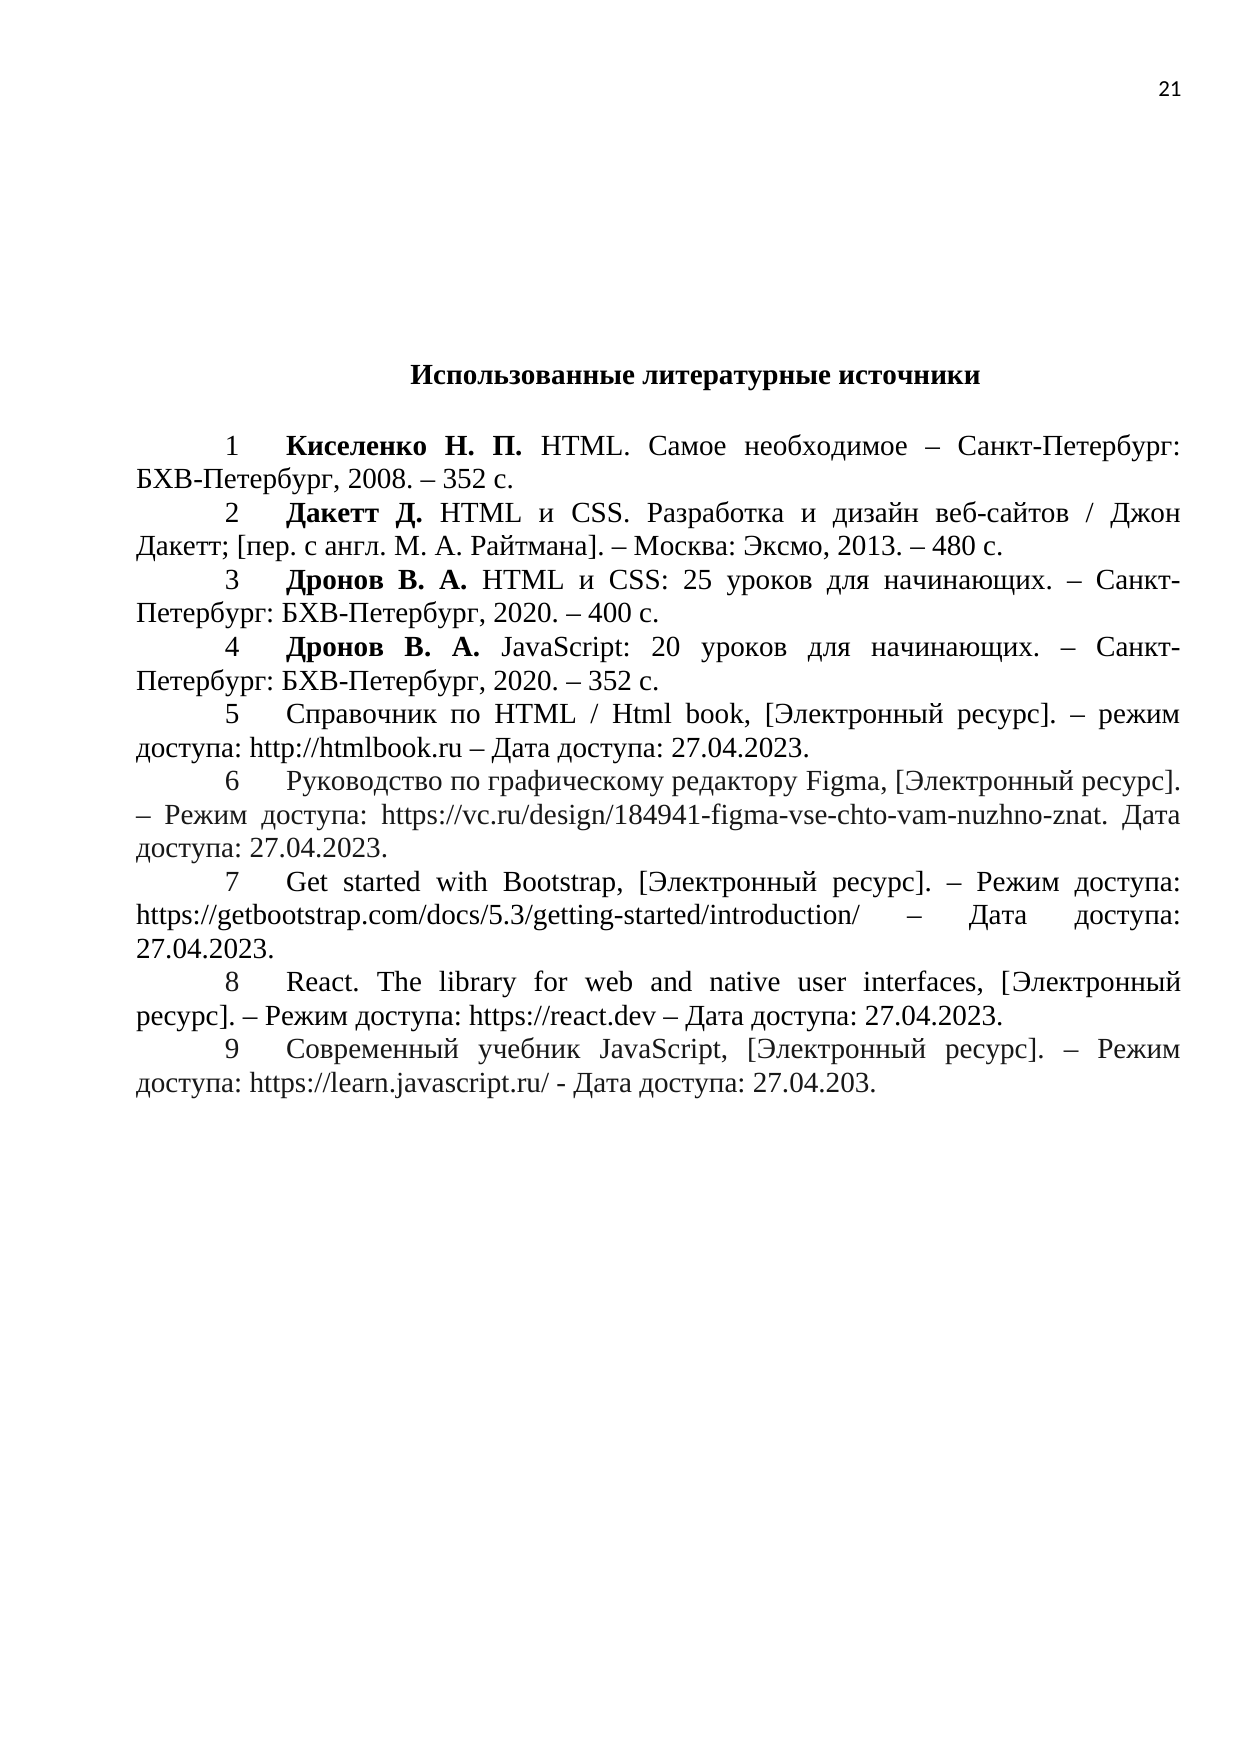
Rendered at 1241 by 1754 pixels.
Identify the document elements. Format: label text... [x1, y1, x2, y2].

list Дронов В. А. HTML и CSS: 25 уроков для начинающих. – Санкт-Петербург: БХВ-Петербург, 2020. – 400 с. [136, 562, 1181, 629]
list Руководство по графическому редактору Figma, [Электронный ресурс]. – Режим доступа: https://vc.ru/design/184941-figma-vse-chto-vam-nuzhno-znat. Дата доступа: 27.04.2023. [136, 763, 1181, 864]
list Дронов В. А. JavaScript: 20 уроков для начинающих. – Санкт-Петербург: БХВ-Петербург, 2020. – 352 с. [136, 629, 1181, 696]
list Get started with Bootstrap, [Электронный ресурс]. – Режим доступа: https://getbootstrap.com/docs/5.3/getting-started/introduction/ – Дата доступа: 27.04.2023. [136, 864, 1181, 964]
list Справочник по HTML / Html book, [Электронный ресурс]. – режим доступа: http://htmlbook.ru – Дата доступа: 27.04.2023. [136, 696, 1181, 763]
list Дакетт Д. HTML и CSS. Разработка и дизайн веб-сайтов / Джон Дакетт; [пер. с англ. М. А. Райтмана]. – Москва: Эксмо, 2013. – 480 с. [136, 495, 1181, 562]
list Современный учебник JavaScript, [Электронный ресурс]. – Режим доступа: https://learn.javascript.ru/ - Дата доступа: 27.04.203. [136, 1032, 1181, 1099]
subtitle Использованные литературные источники [136, 357, 1181, 390]
list Киселенко Н. П. HTML. Самое необходимое – Санкт-Петербург: БХВ-Петербург, 2008. – 352 с. [136, 428, 1181, 495]
list React. The library for web and native user interfaces, [Электронный ресурс]. – Режим доступа: https://react.dev – Дата доступа: 27.04.2023. [136, 964, 1181, 1032]
